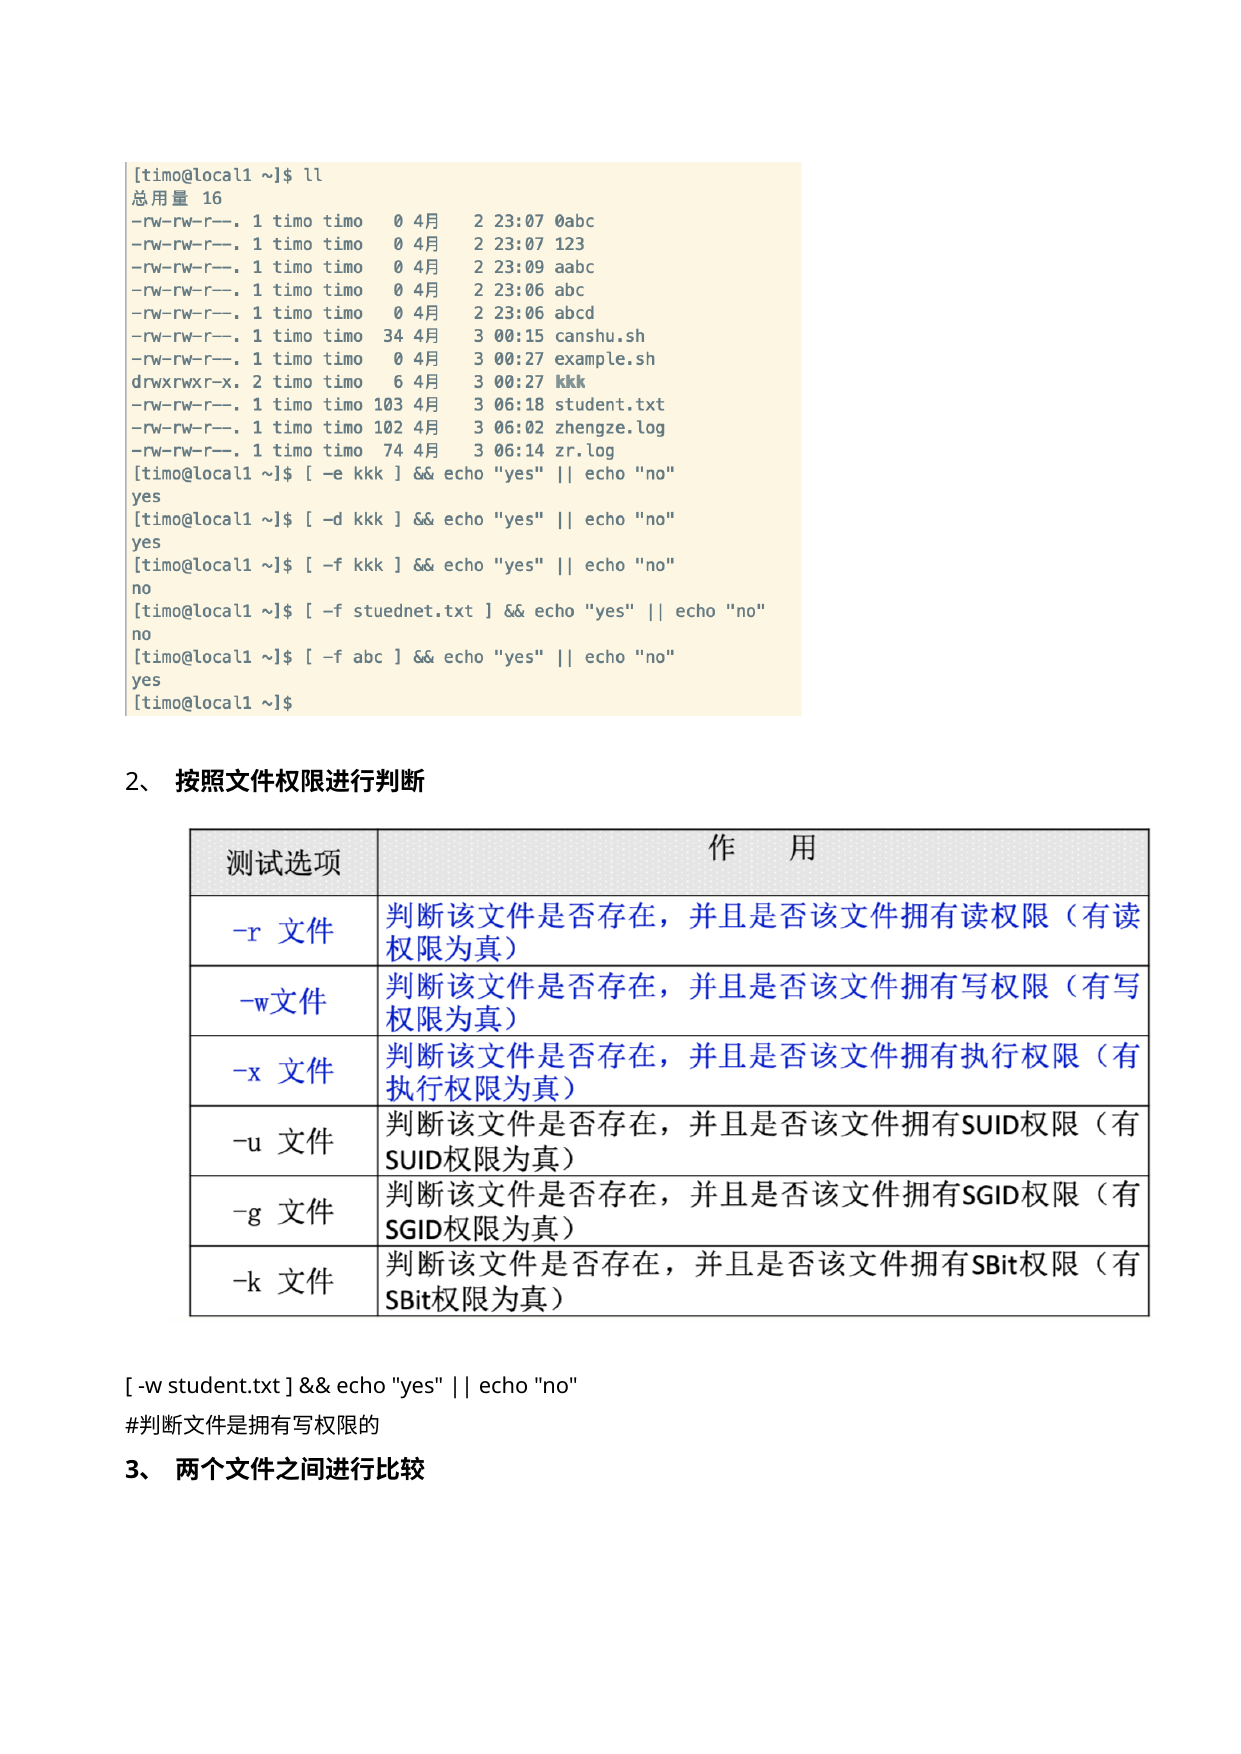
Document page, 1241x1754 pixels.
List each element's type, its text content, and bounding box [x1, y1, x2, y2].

text #判断文件是拥有写权限的 [125, 1408, 1115, 1440]
list 两个文件之间进行比较 [125, 1449, 1115, 1486]
picture [125, 162, 802, 716]
text [ -w student.txt ] && echo "yes" || echo "no" [125, 1369, 1115, 1399]
list 按照文件权限进行判断 [125, 762, 1115, 798]
picture [168, 808, 1159, 1323]
